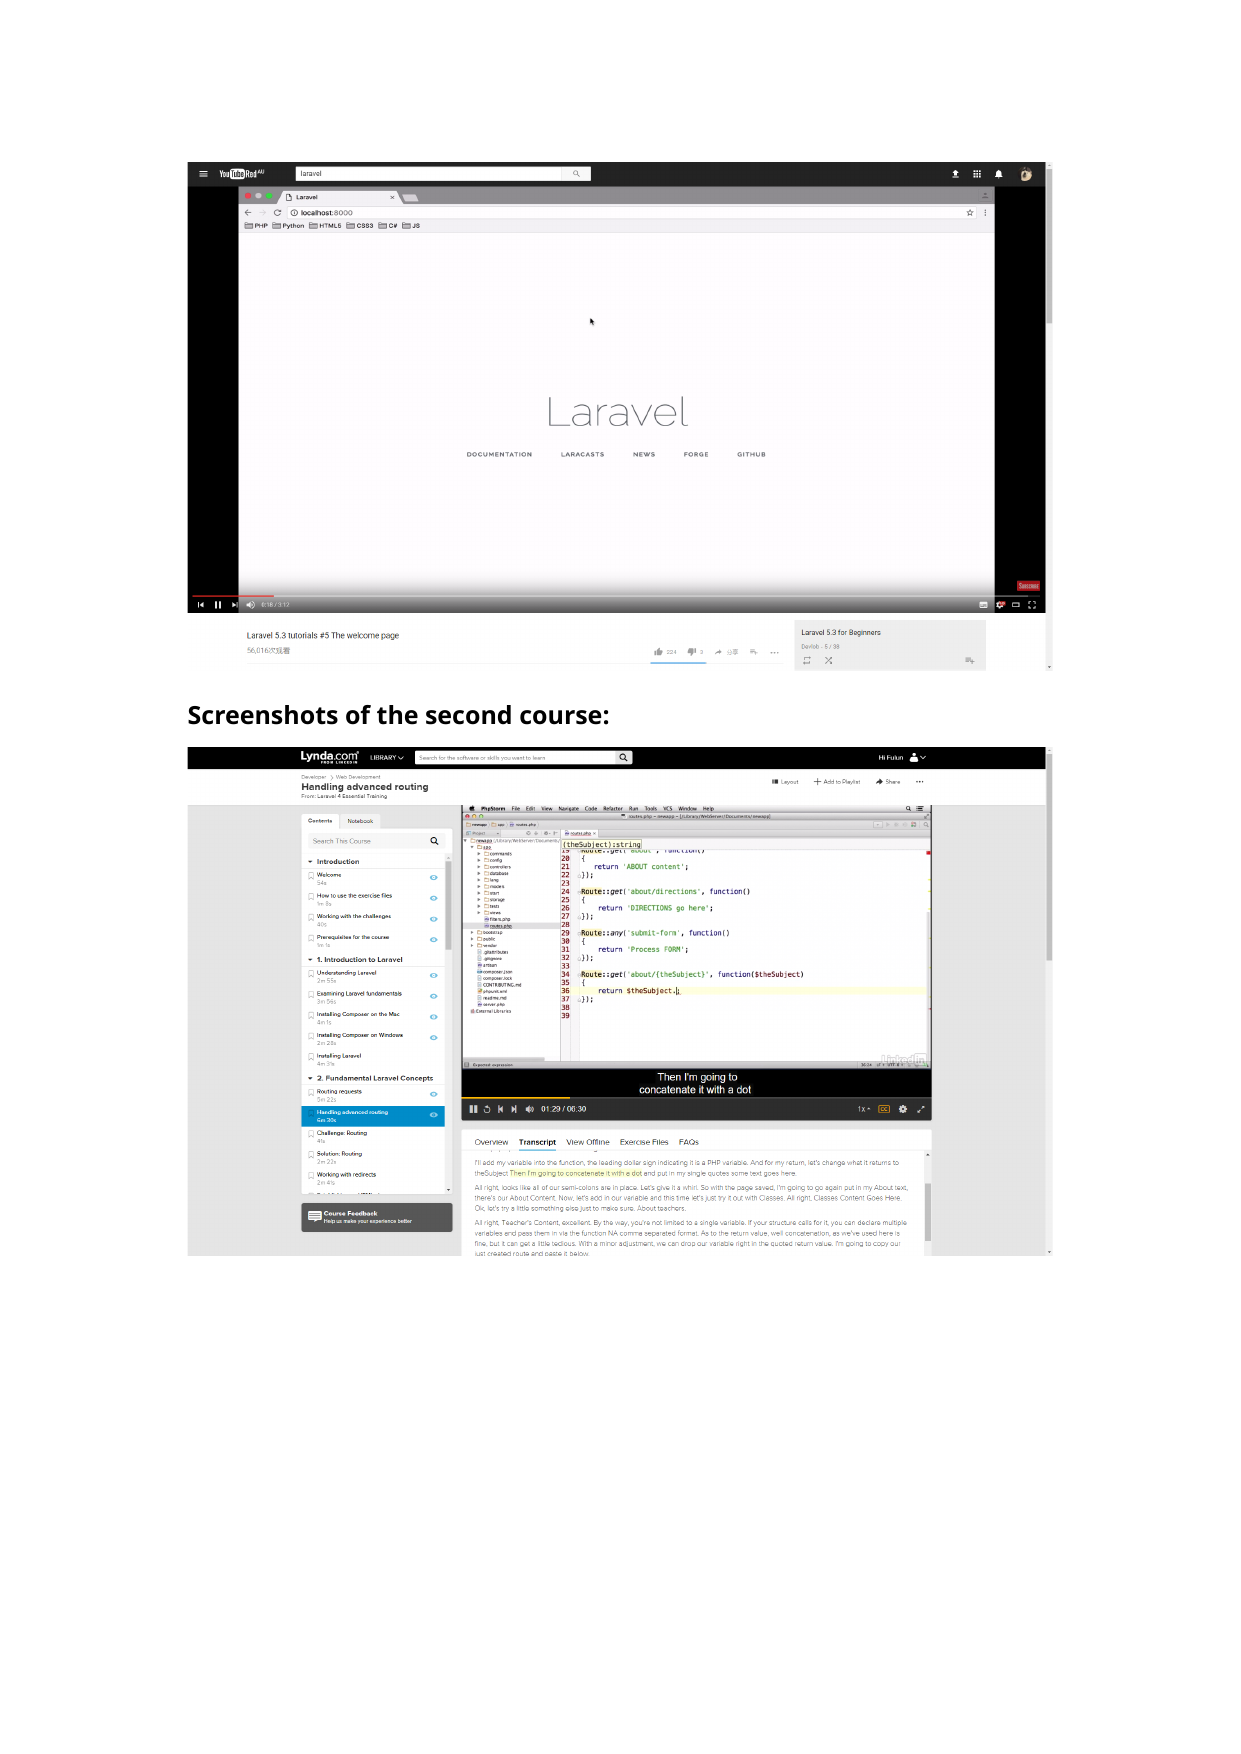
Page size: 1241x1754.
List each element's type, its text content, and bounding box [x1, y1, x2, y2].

picture [187, 162, 1053, 671]
picture [187, 747, 1053, 1256]
text Screenshots of the second course: [187, 682, 1053, 747]
